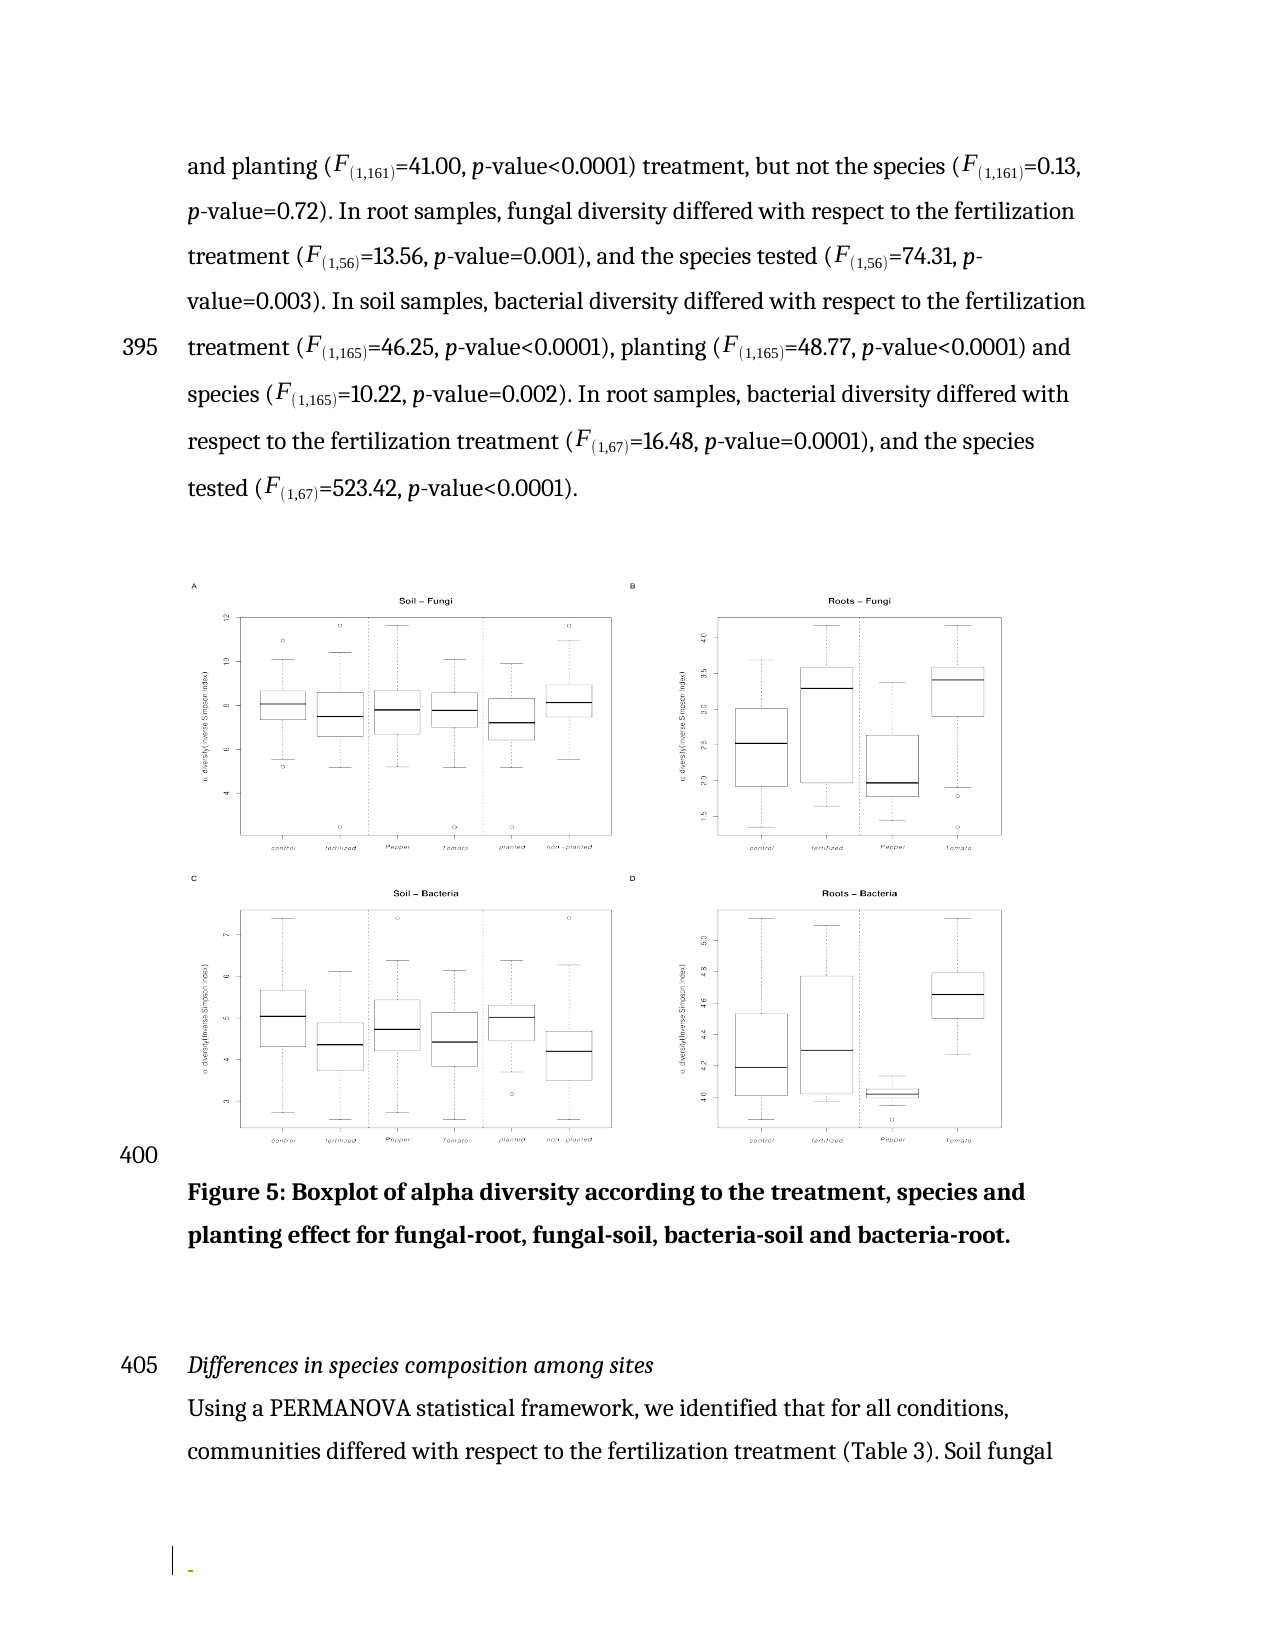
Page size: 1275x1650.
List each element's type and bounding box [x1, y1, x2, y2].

text [187, 537, 1088, 1466]
text [187, 150, 1088, 504]
